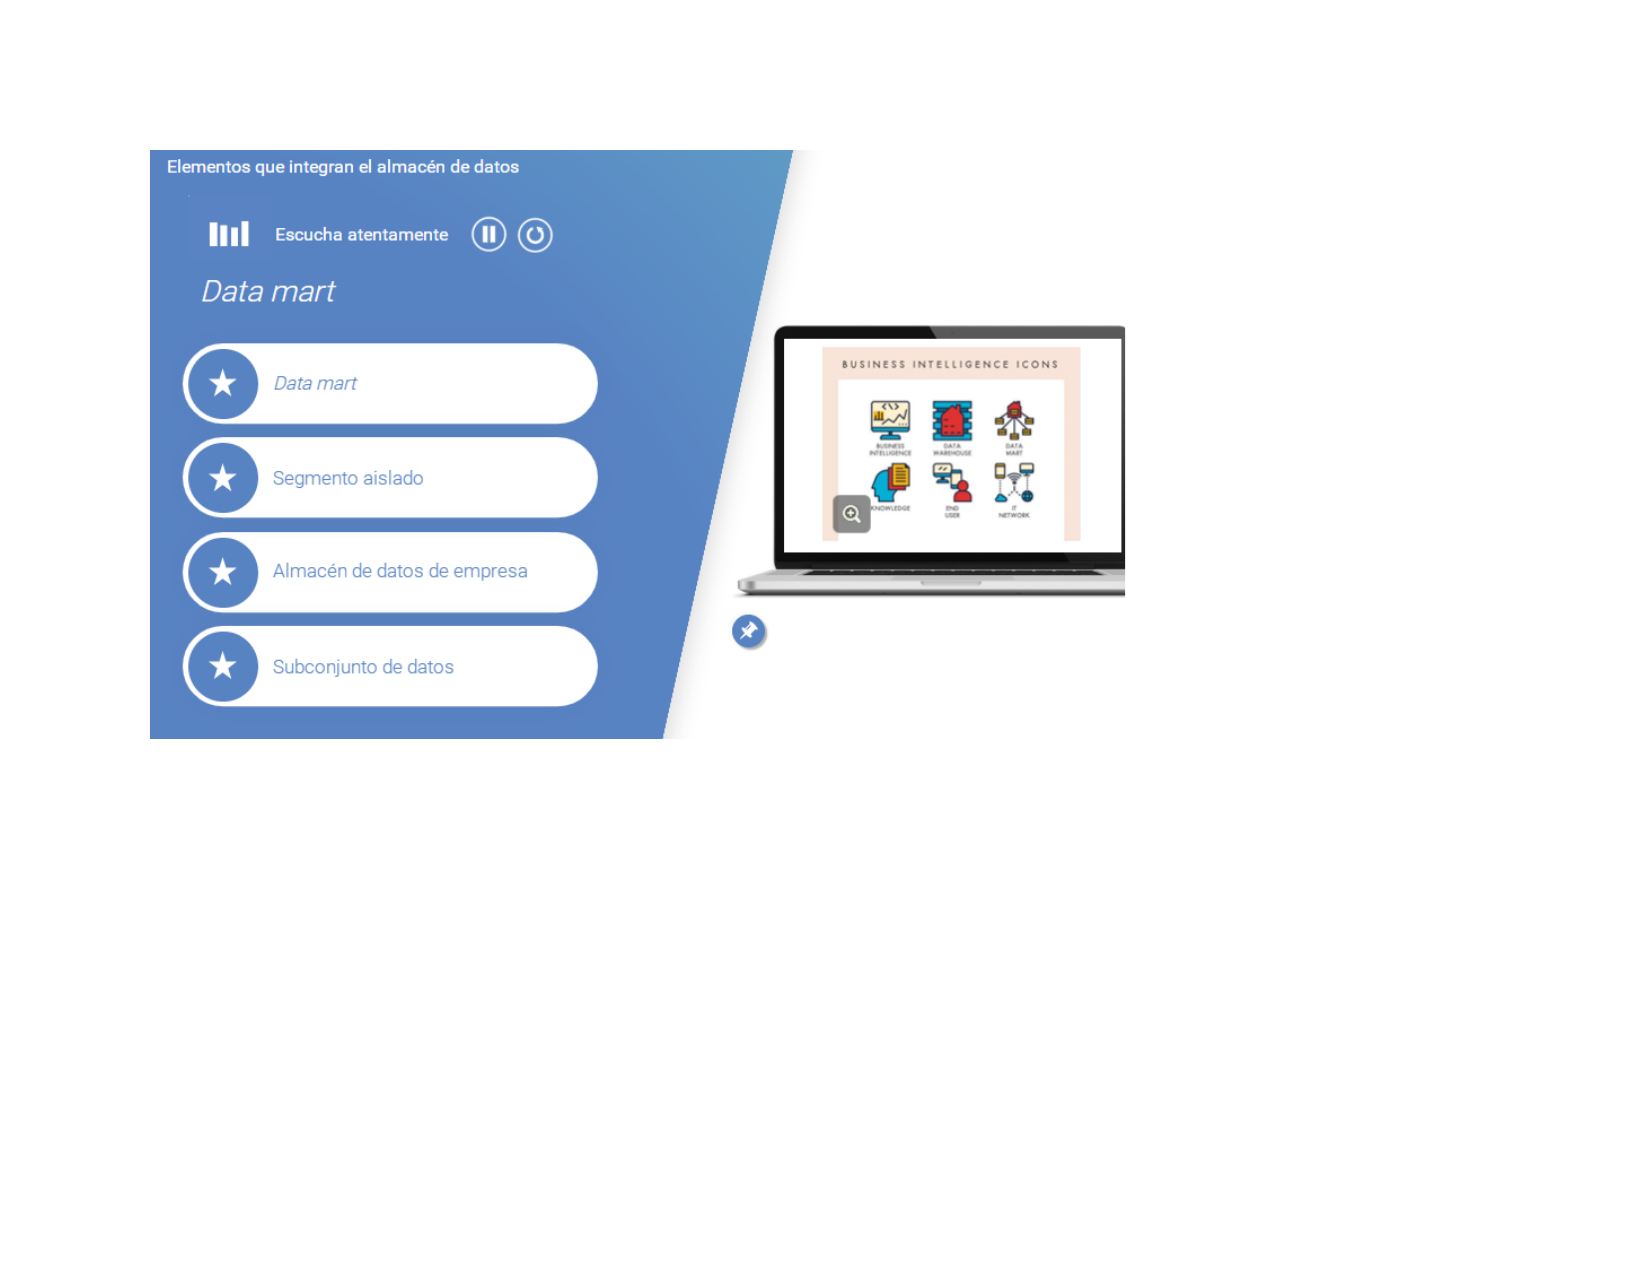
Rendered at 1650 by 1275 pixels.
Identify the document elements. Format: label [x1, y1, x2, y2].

picture [150, 150, 1125, 739]
